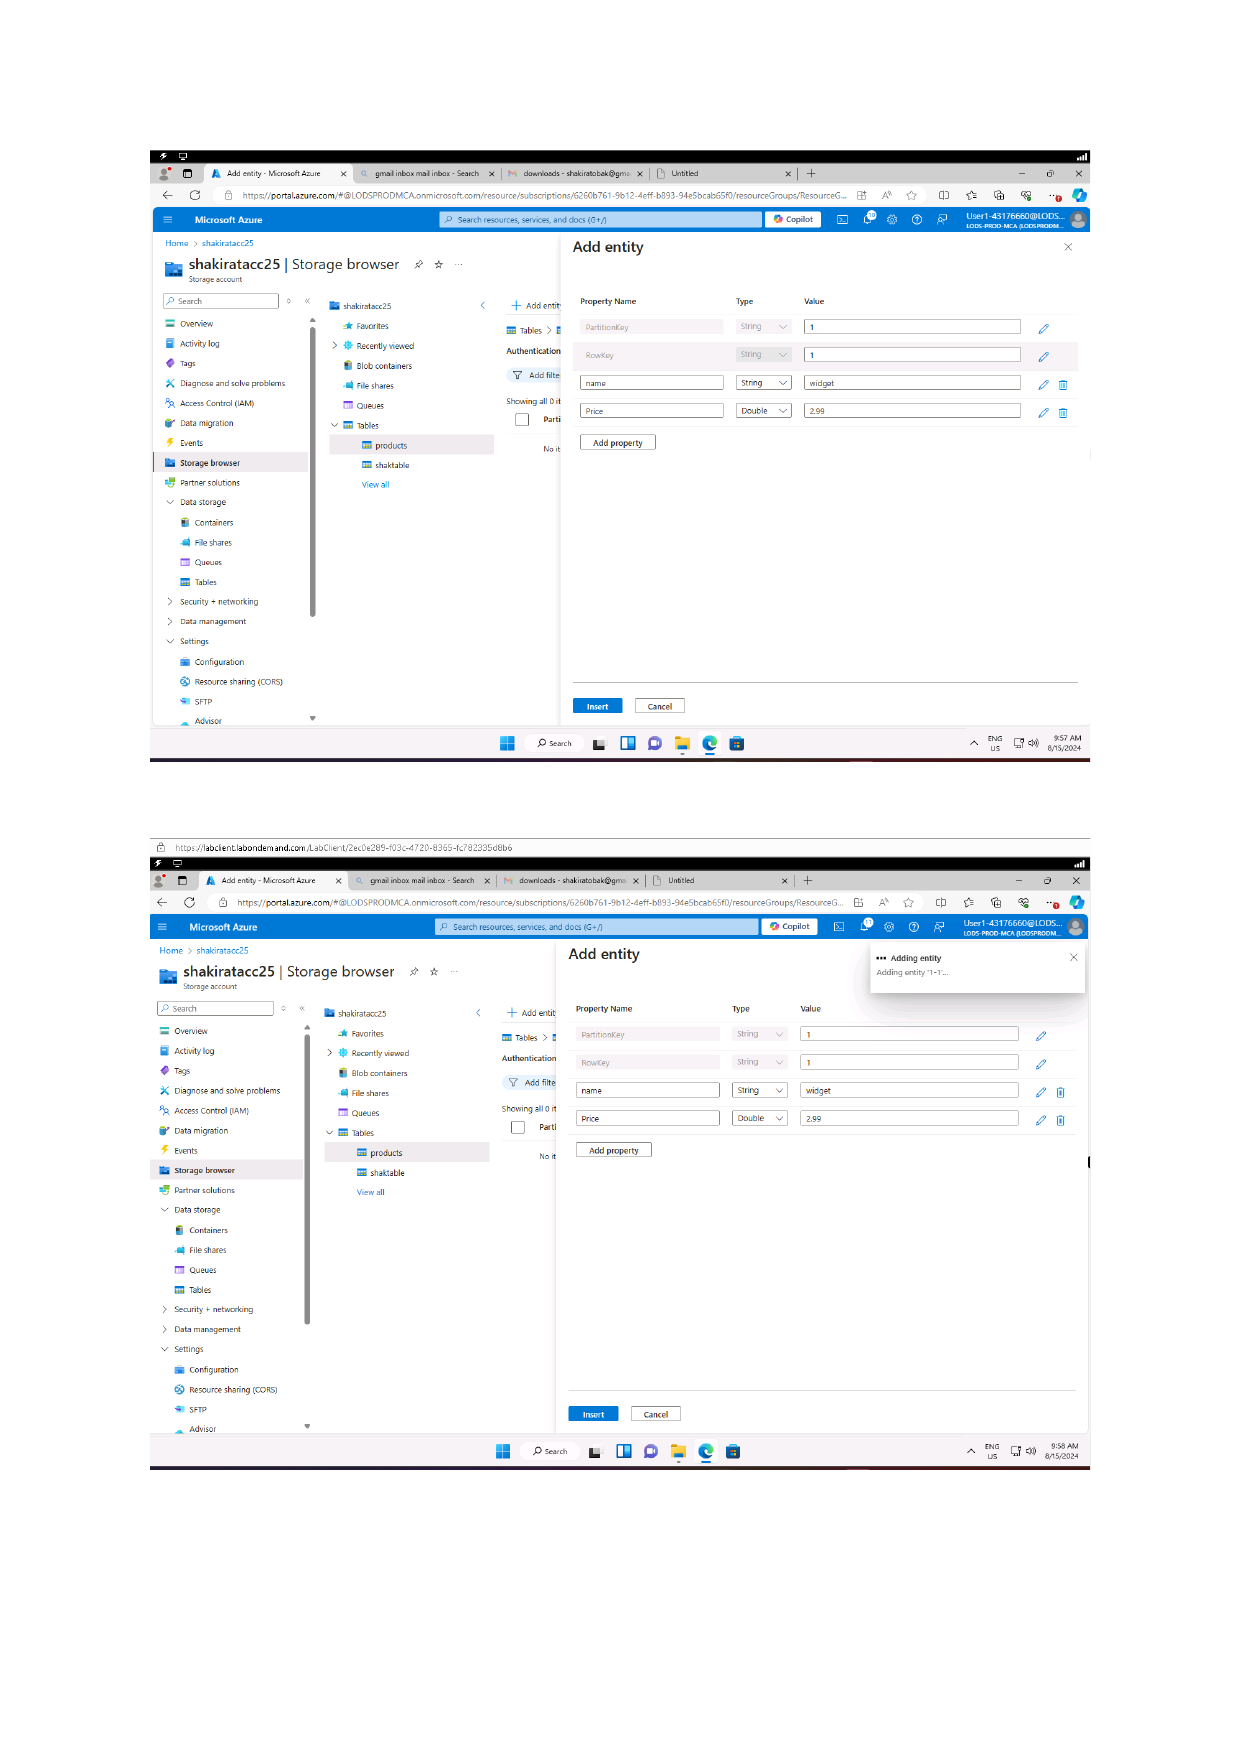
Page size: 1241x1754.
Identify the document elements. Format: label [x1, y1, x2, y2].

picture [150, 150, 1091, 762]
picture [150, 838, 1091, 1470]
